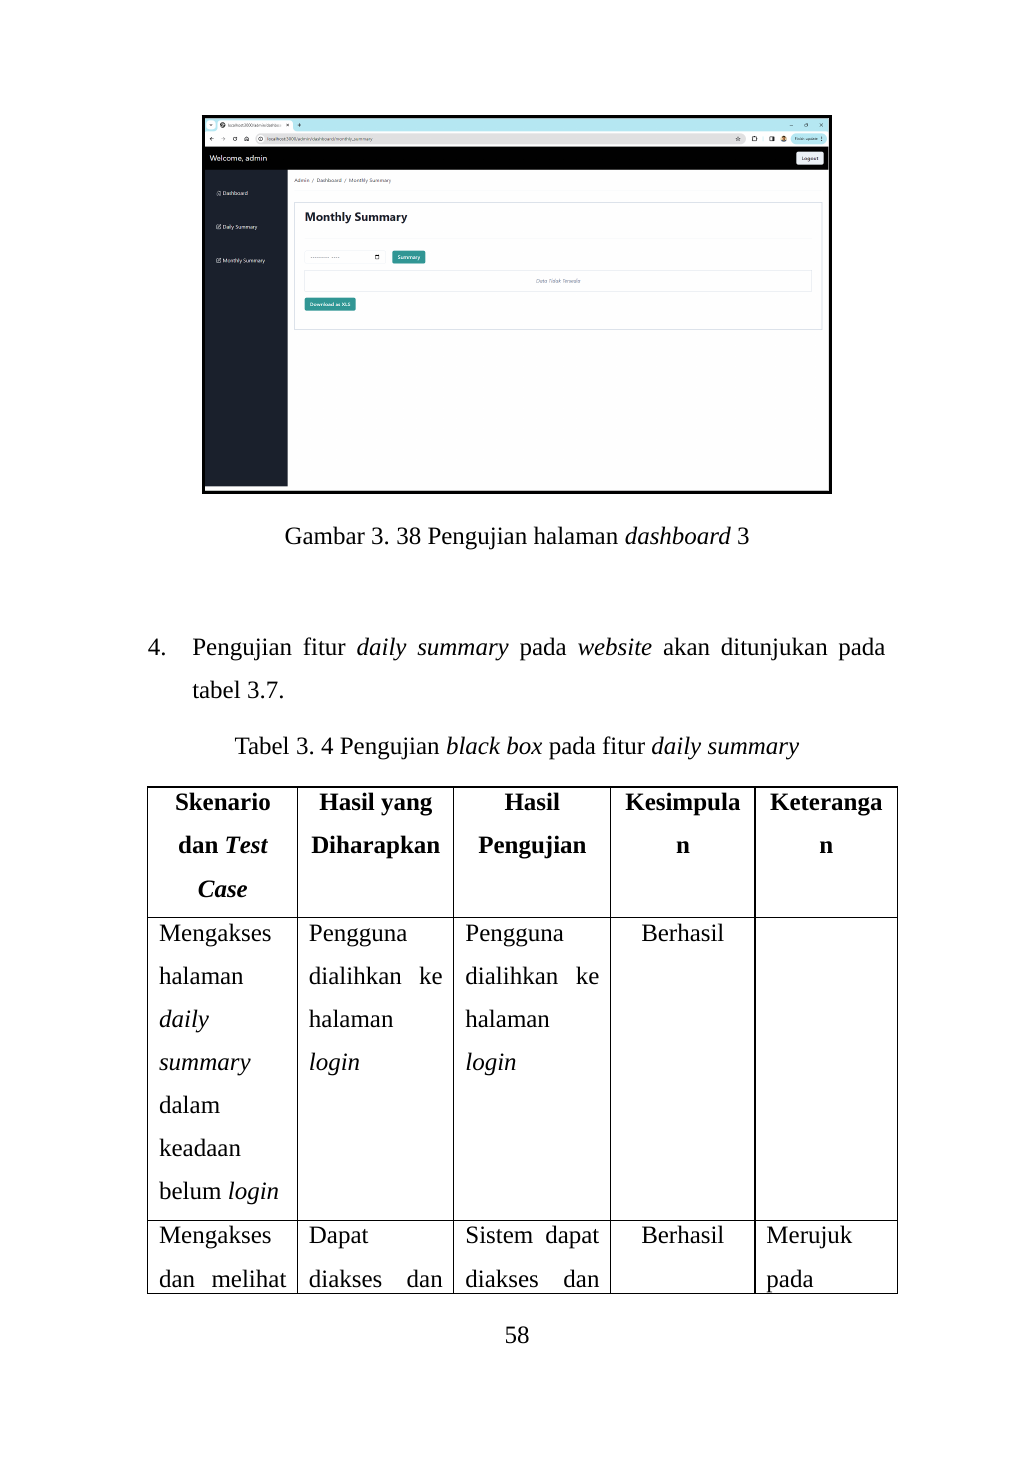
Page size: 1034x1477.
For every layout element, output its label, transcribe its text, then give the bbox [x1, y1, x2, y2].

table_cell Pengguna dialihkan ke halaman login [454, 918, 610, 1219]
table_header Kesimpulan [611, 788, 754, 917]
table_cell Berhasil [611, 1221, 754, 1292]
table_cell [298, 1221, 453, 1292]
picture [205, 118, 829, 491]
table_header Hasil Pengujian [454, 788, 610, 917]
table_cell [756, 1221, 897, 1292]
table_cell [756, 918, 897, 1219]
table_header Skenario dan Test Case [148, 788, 297, 917]
table_cell Pengguna dialihkan ke halaman login [298, 918, 453, 1219]
table_header Hasil yang Diharapkan [298, 788, 453, 917]
table_cell Berhasil [611, 918, 754, 1219]
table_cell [148, 1221, 297, 1292]
list Pengujian fitur daily summary pada website akan ditunjukan pada tabel 3.7. [148, 632, 886, 704]
table_header Keterangan [756, 788, 897, 917]
table_cell Mengakses halaman daily summary dalam keadaan belum login [148, 918, 297, 1219]
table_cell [454, 1221, 610, 1292]
